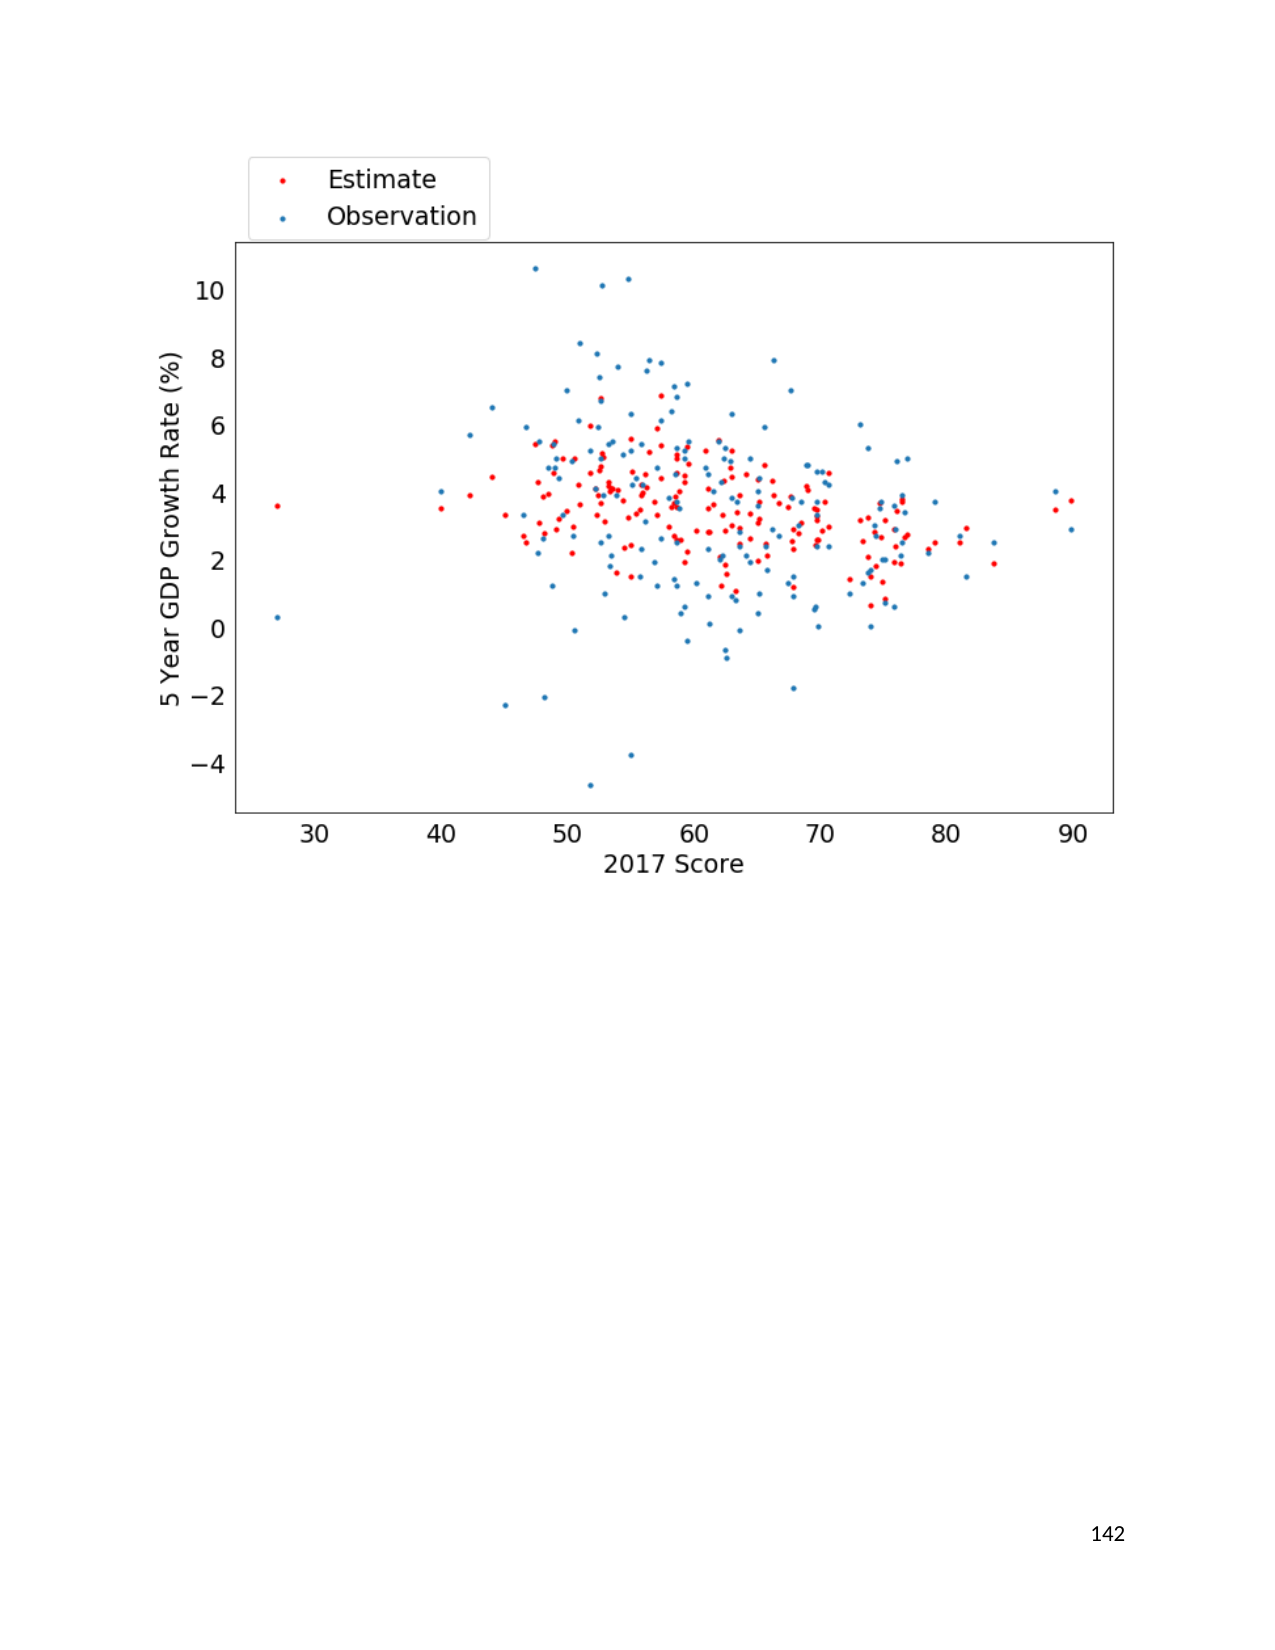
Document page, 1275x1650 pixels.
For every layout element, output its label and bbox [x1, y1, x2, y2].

picture [150, 150, 1125, 886]
